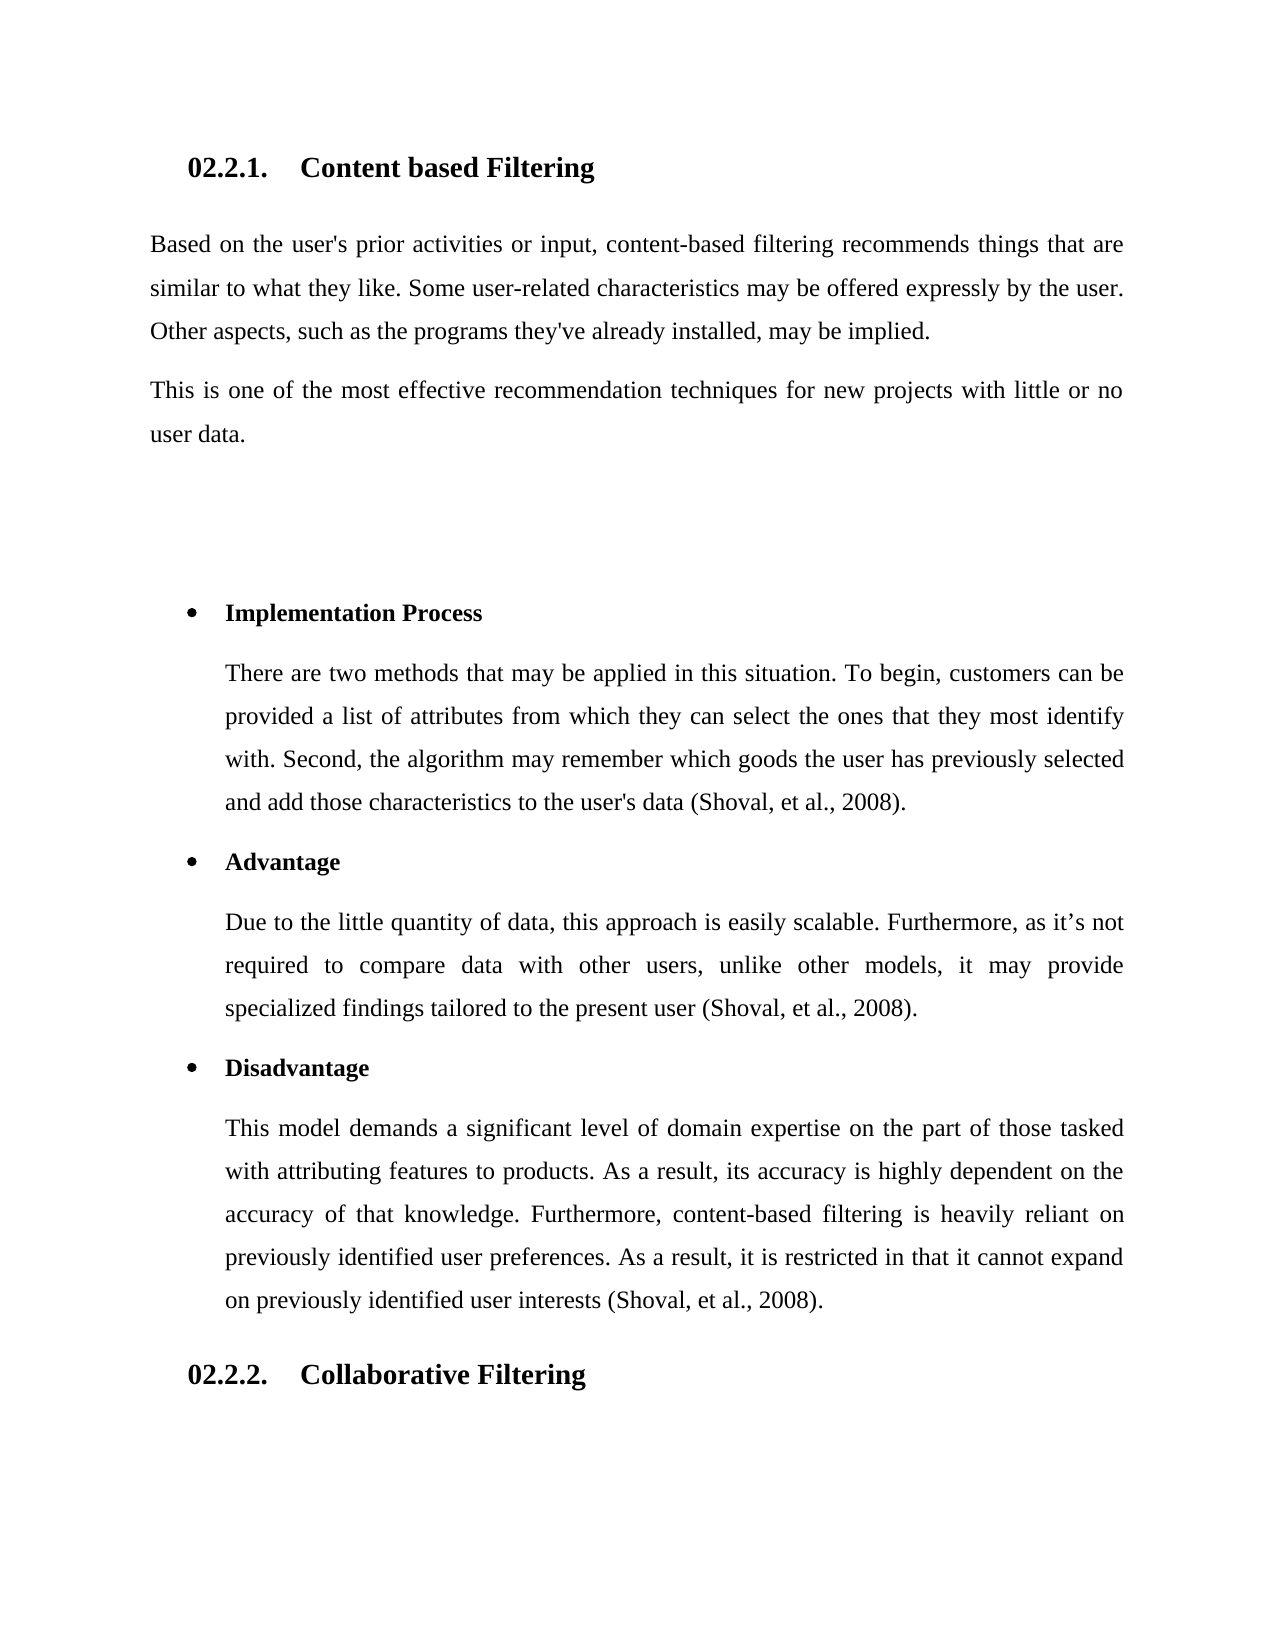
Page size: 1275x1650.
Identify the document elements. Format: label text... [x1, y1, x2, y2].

list Collaborative Filtering [187, 1357, 1125, 1391]
list Disadvantage [187, 1053, 1125, 1082]
text Due to the little quantity of data, this approach is easily scalable. Furthermore, as it’s not required to compare data with other users, unlike other models, it may provide specialized findings tailored to the present user. [225, 907, 1125, 1022]
list Content based Filtering [187, 150, 1125, 183]
text This model demands a significant level of domain expertise on the part of those tasked with attributing features to products. As a result, its accuracy is highly dependent on the accuracy of that knowledge. Furthermore, content-based filtering is heavily reliant on previously identified user preferences. As a result, it is restricted in that it cannot expand on previously identified user interests. [225, 1113, 1125, 1314]
text There are two methods that may be applied in this situation. To begin, customers can be provided a list of attributes from which they can select the ones that they most identify with. Second, the algorithm may remember which goods the user has previously selected and add those characteristics to the user's data. [225, 658, 1125, 816]
text This is one of the most effective recommendation techniques for new projects with little or no user data. [150, 376, 1125, 447]
list Implementation Process [187, 598, 1125, 627]
list Advantage [187, 847, 1125, 876]
text Based on the user's prior activities or input, content-based filtering recommends things that are similar to what they like. Some user-related characteristics may be offered expressly by the user. Other aspects, such as the programs they've already installed, may be implied. [150, 229, 1125, 344]
